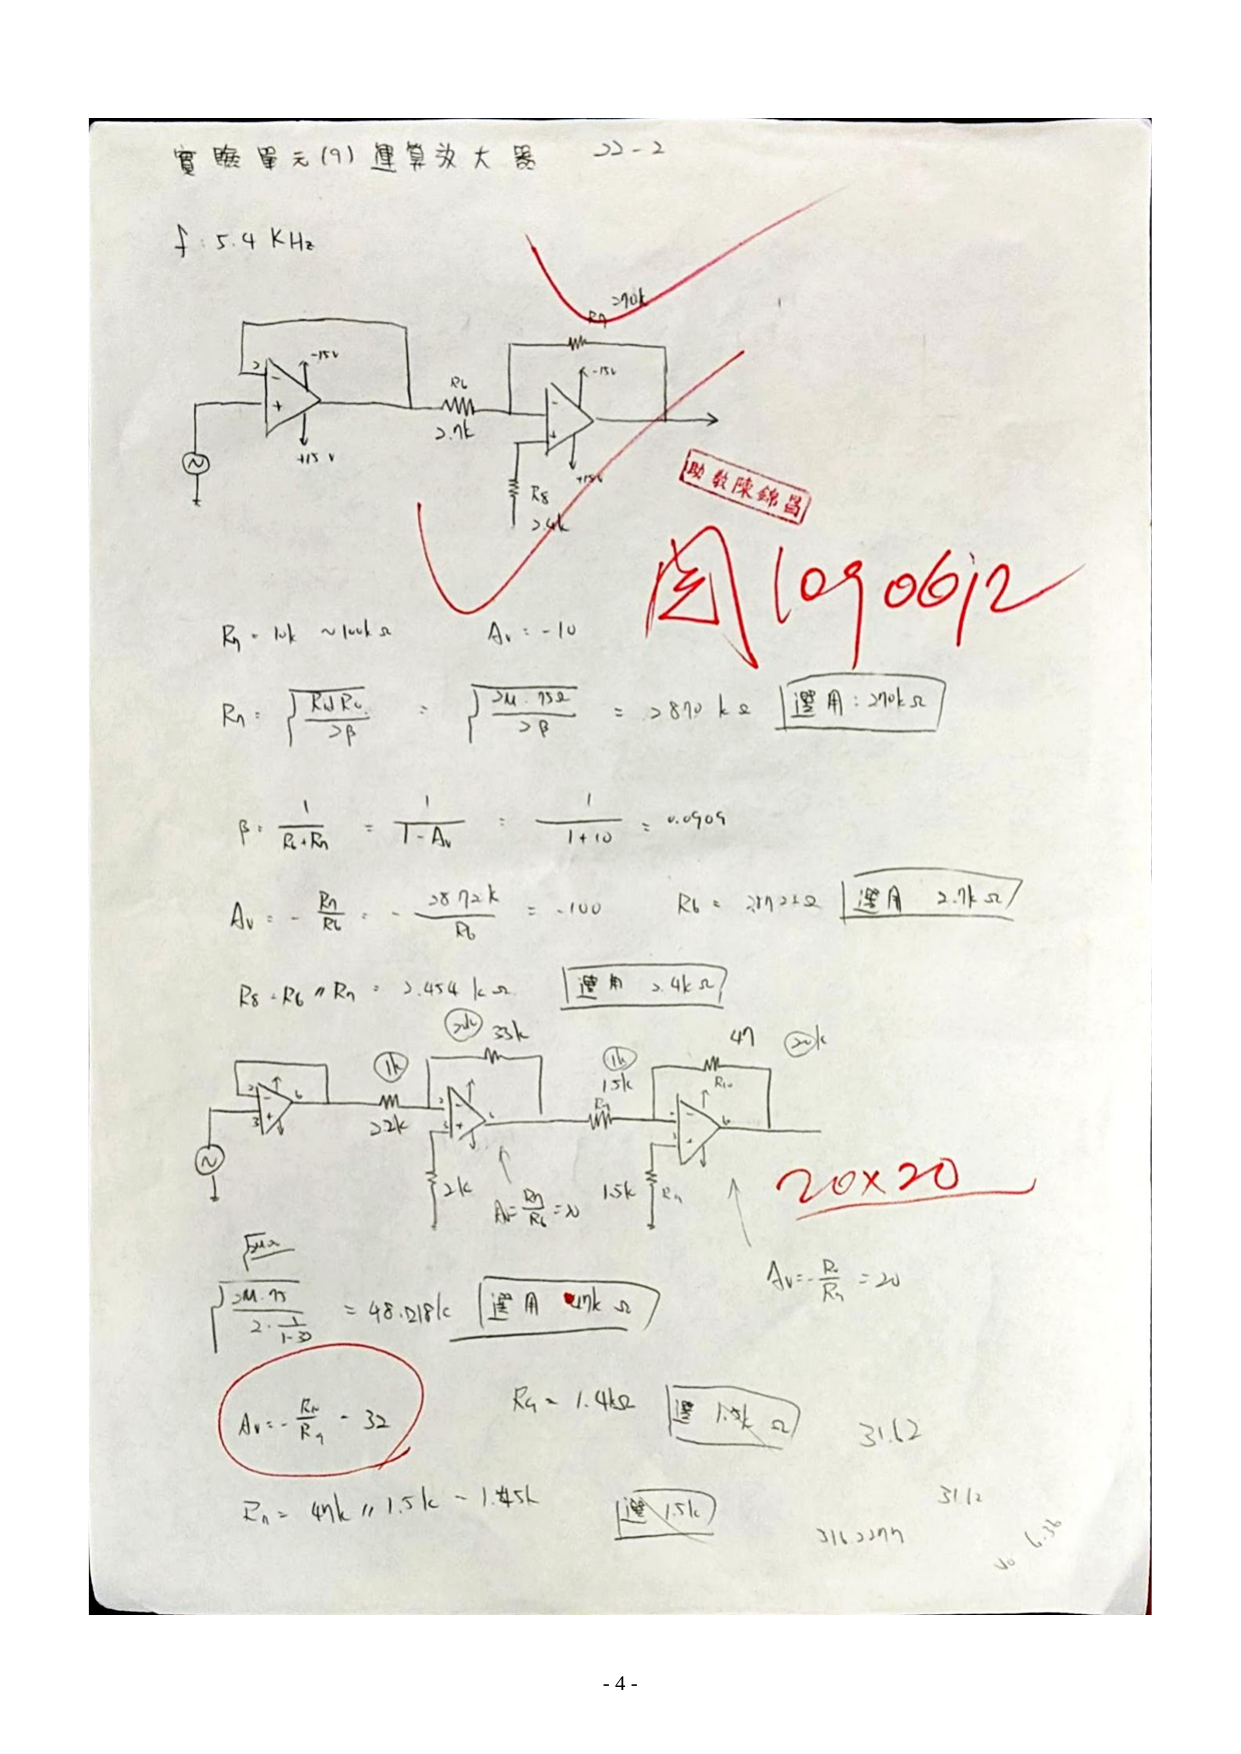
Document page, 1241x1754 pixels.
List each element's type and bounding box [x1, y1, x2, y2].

picture [88, 118, 1152, 1615]
